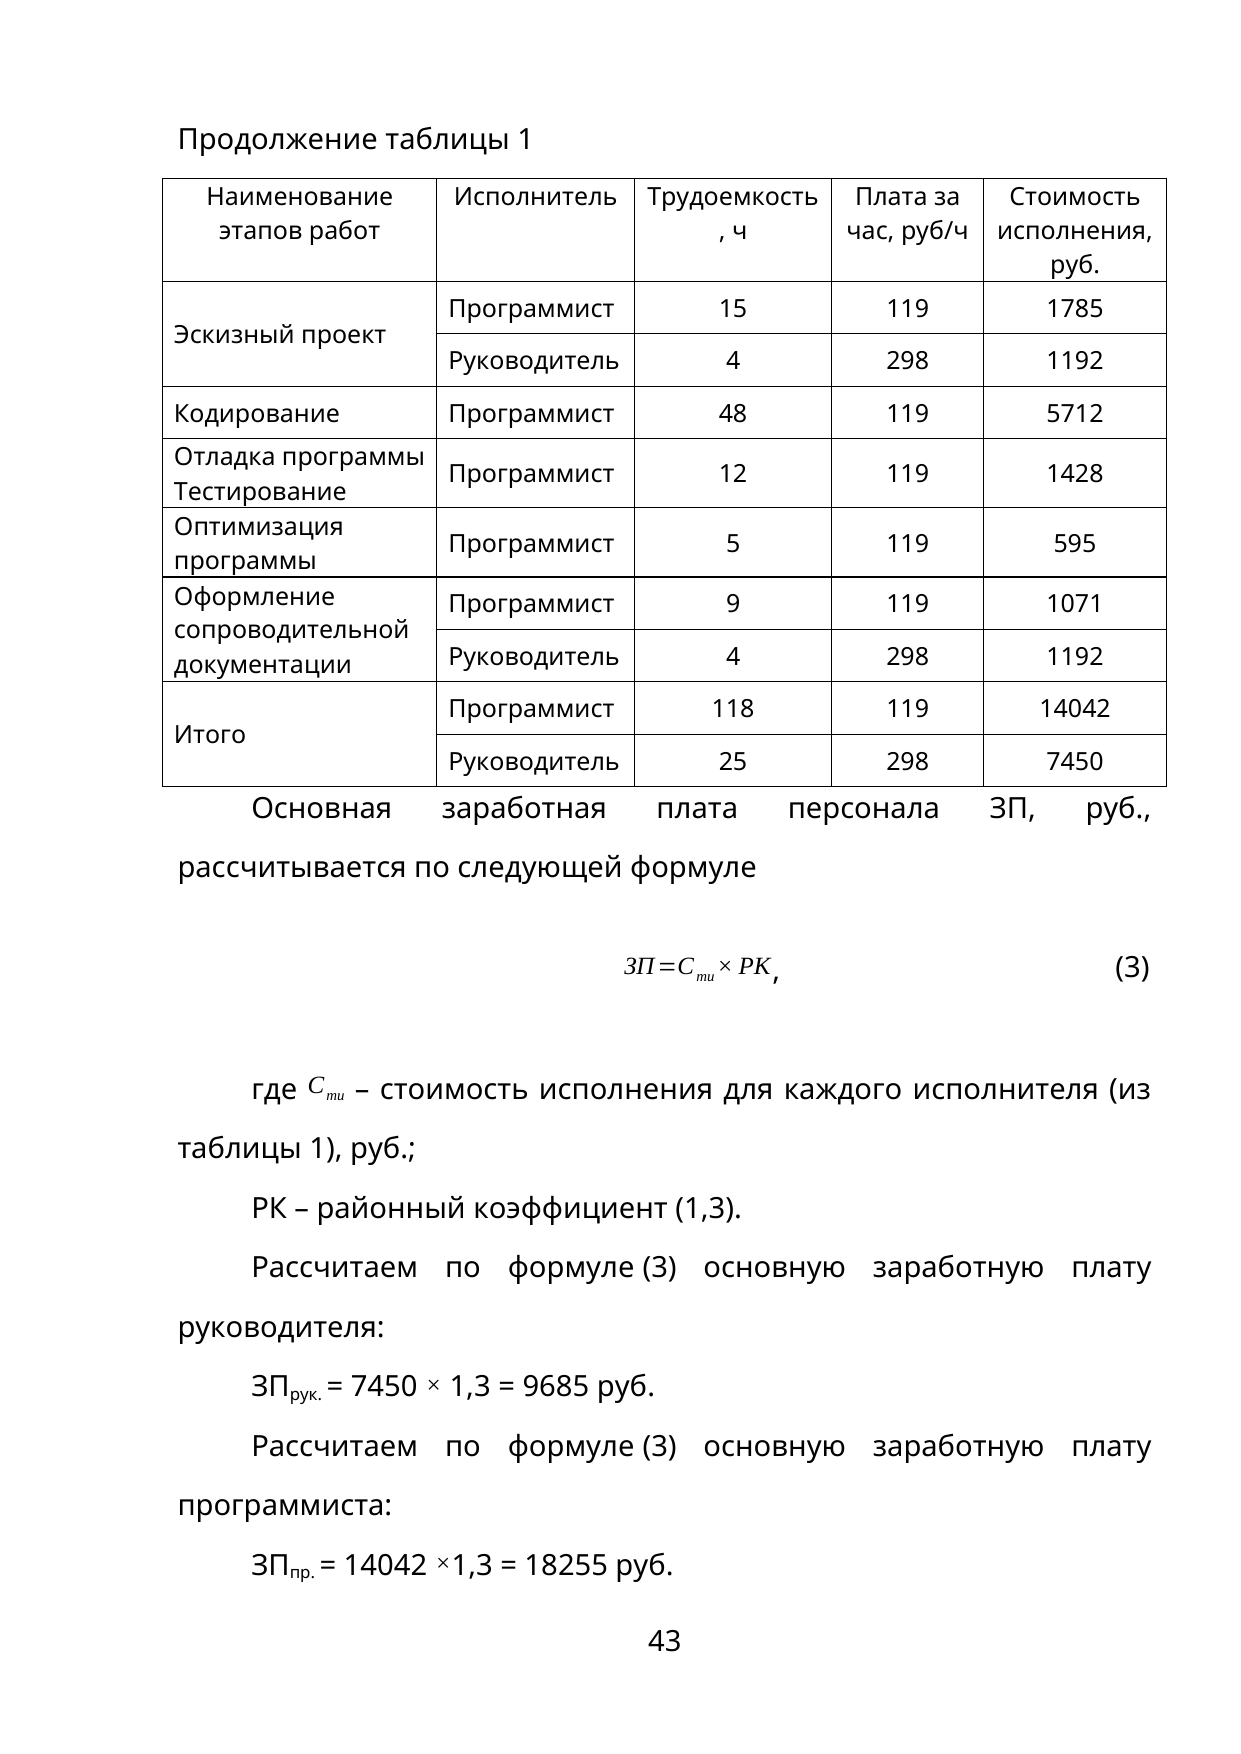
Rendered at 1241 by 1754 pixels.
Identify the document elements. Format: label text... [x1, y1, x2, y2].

table_cell Отладка программы Тестирование [163, 439, 436, 507]
table_cell Руководитель [437, 334, 634, 386]
table_cell 119 [832, 387, 983, 438]
table_cell 25 [635, 735, 831, 786]
table_cell 4 [635, 334, 831, 386]
table_cell Эскизный проект [163, 282, 436, 386]
table_cell 119 [832, 682, 983, 733]
text Основная заработная плата персонала ЗП, руб., рассчитывается по следующей формуле [177, 787, 1152, 886]
table_cell 298 [832, 630, 983, 681]
table_cell 298 [832, 334, 983, 386]
table_header Трудоемкость, ч [635, 179, 831, 281]
text Рассчитаем по формуле (3) основную заработную плату руководителя: [177, 1246, 1152, 1346]
table_cell 15 [635, 282, 831, 333]
table_header Плата за час, руб/ч [832, 179, 983, 281]
table_cell Оптимизация программы [163, 508, 436, 576]
table_cell 4 [635, 630, 831, 681]
text ЗПпр. = 14042 1,3 = 18255 руб. [177, 1544, 1152, 1583]
table_cell Программист [437, 508, 634, 576]
table_cell 119 [832, 439, 983, 507]
text Рассчитаем по формуле (3) основную заработную плату программиста: [177, 1425, 1152, 1524]
table_cell 7450 [984, 735, 1166, 786]
table_cell Руководитель [437, 630, 634, 681]
table_cell 118 [635, 682, 831, 733]
table_cell Программист [437, 682, 634, 733]
text ЗПрук. = 7450 1,3 = 9685 руб. [177, 1365, 1152, 1405]
table_cell 595 [984, 508, 1166, 576]
table_cell 5 [635, 508, 831, 576]
table_cell Оформление сопроводительной документации [163, 578, 436, 681]
table_cell Кодирование [163, 387, 436, 438]
table_cell 1428 [984, 439, 1166, 507]
table_cell 119 [832, 508, 983, 576]
table_cell 5712 [984, 387, 1166, 438]
table_cell 119 [832, 282, 983, 333]
text , [177, 949, 1114, 989]
table_cell 14042 [984, 682, 1166, 733]
table_cell 1192 [984, 334, 1166, 386]
table_cell 9 [635, 578, 831, 629]
table_cell Программист [437, 387, 634, 438]
table_cell 119 [832, 578, 983, 629]
table_cell Программист [437, 282, 634, 333]
table_cell 298 [832, 735, 983, 786]
table_header Наименование этапов работ [163, 179, 436, 281]
table_cell 1071 [984, 578, 1166, 629]
table_cell Программист [437, 578, 634, 629]
table_cell Итого [163, 682, 436, 786]
table_cell Руководитель [437, 735, 634, 786]
text где – стоимость исполнения для каждого исполнителя (из таблицы 1), руб.; [177, 1068, 1152, 1167]
text Продолжение таблицы 1 [177, 118, 1152, 158]
table_header Стоимость исполнения, руб. [984, 179, 1166, 281]
table_cell 1192 [984, 630, 1166, 681]
text РК – районный коэффициент (1,3). [177, 1187, 1152, 1227]
table_cell Программист [437, 439, 634, 507]
table_cell 12 [635, 439, 831, 507]
table_cell 1785 [984, 282, 1166, 333]
table_cell 48 [635, 387, 831, 438]
table_header Исполнитель [437, 179, 634, 281]
